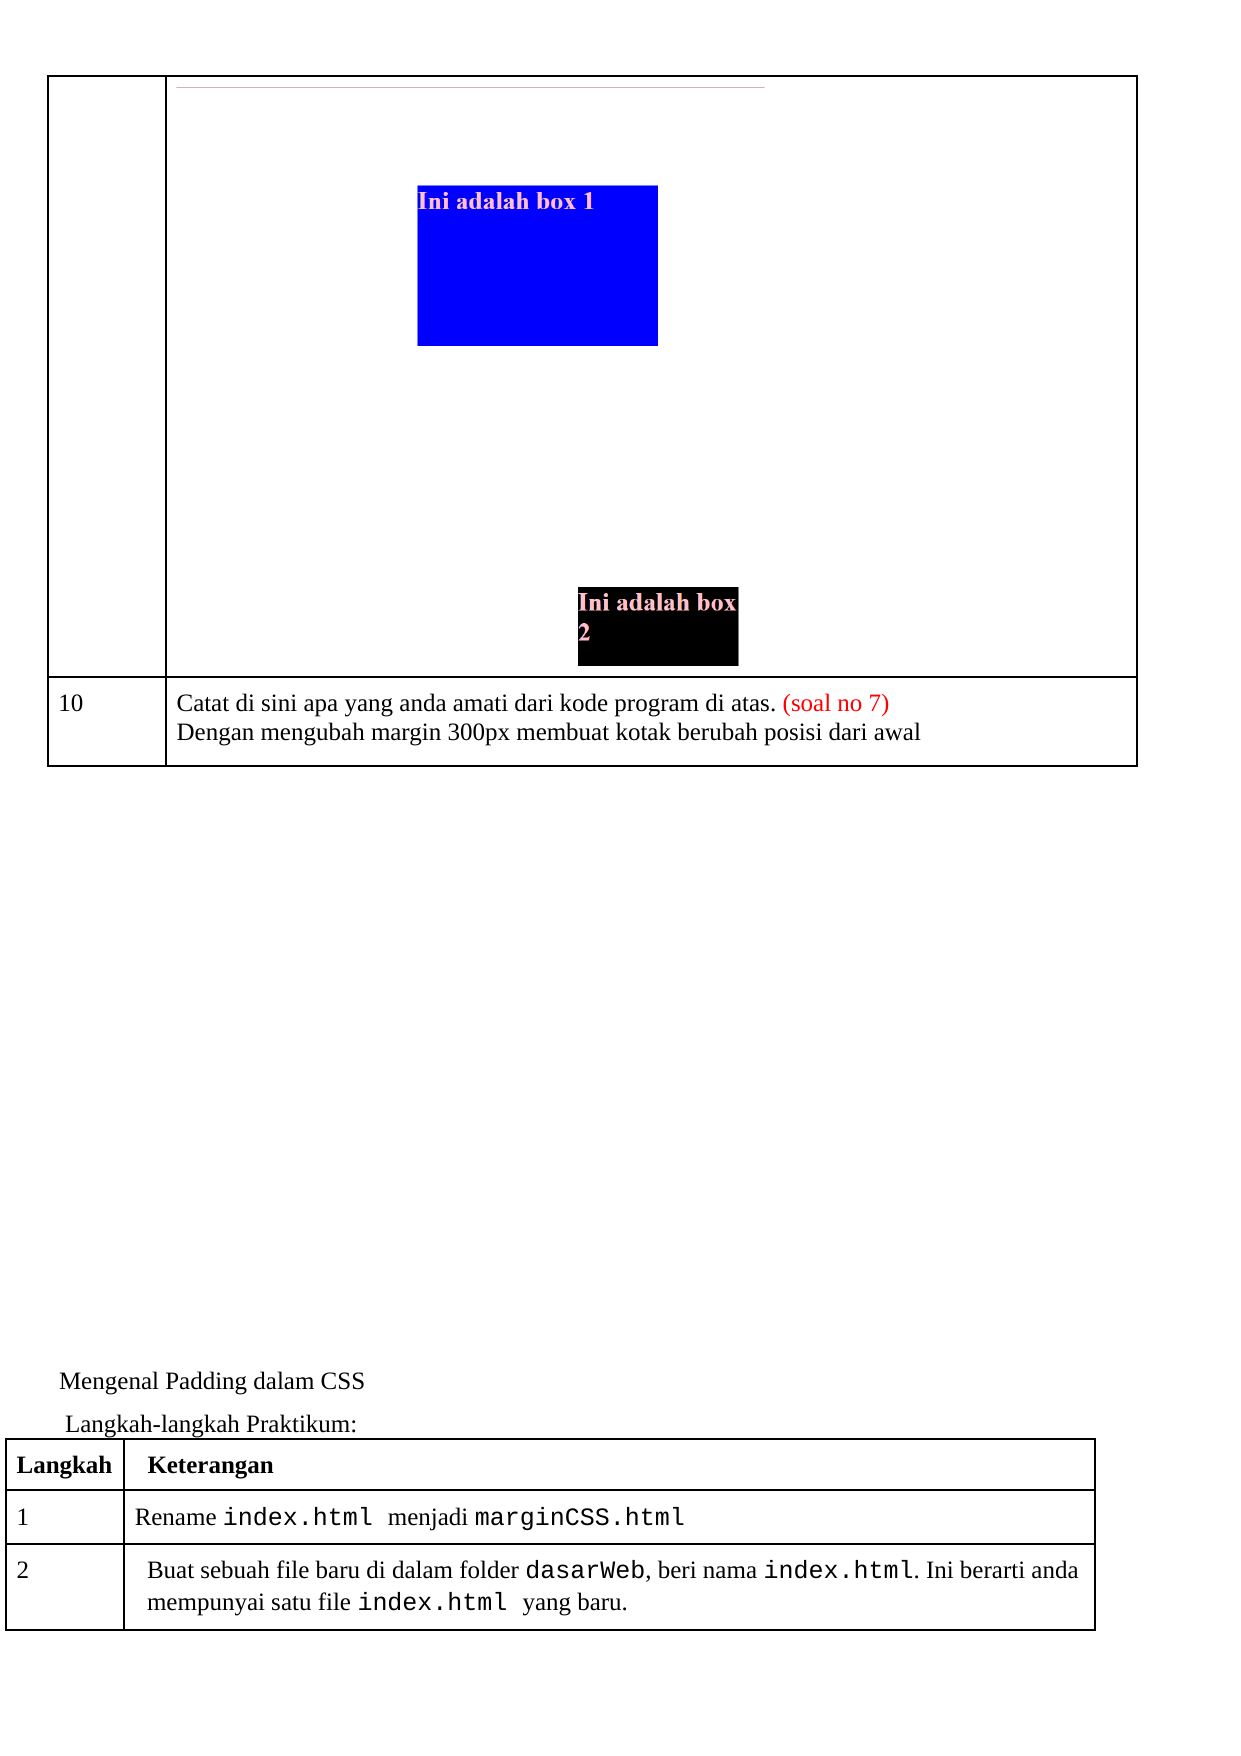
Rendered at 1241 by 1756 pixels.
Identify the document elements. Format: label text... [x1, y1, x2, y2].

table_cell 2 [7, 1545, 123, 1629]
text Langkah-langkah Praktikum: [65, 1409, 1226, 1438]
table_header Langkah [7, 1440, 123, 1489]
table_cell Rename index.html menjadi marginCSS.html [125, 1491, 1094, 1543]
table_cell 10 [49, 678, 165, 765]
text Mengenal Padding dalam CSS [59, 1366, 1226, 1394]
table_cell 1 [7, 1491, 123, 1543]
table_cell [167, 77, 1136, 676]
table_cell Buat sebuah file baru di dalam folder dasarWeb, beri nama index.html. Ini berarti anda mempunyai satu file index.html yang baru. [125, 1545, 1094, 1629]
picture [176, 87, 765, 666]
table_cell Catat di sini apa yang anda amati dari kode program di atas. (soal no 7) Dengan mengubah margin 300px membuat kotak berubah posisi dari awal [167, 678, 1136, 765]
table_cell 8 [49, 77, 165, 676]
table_header Keterangan [125, 1440, 1094, 1489]
